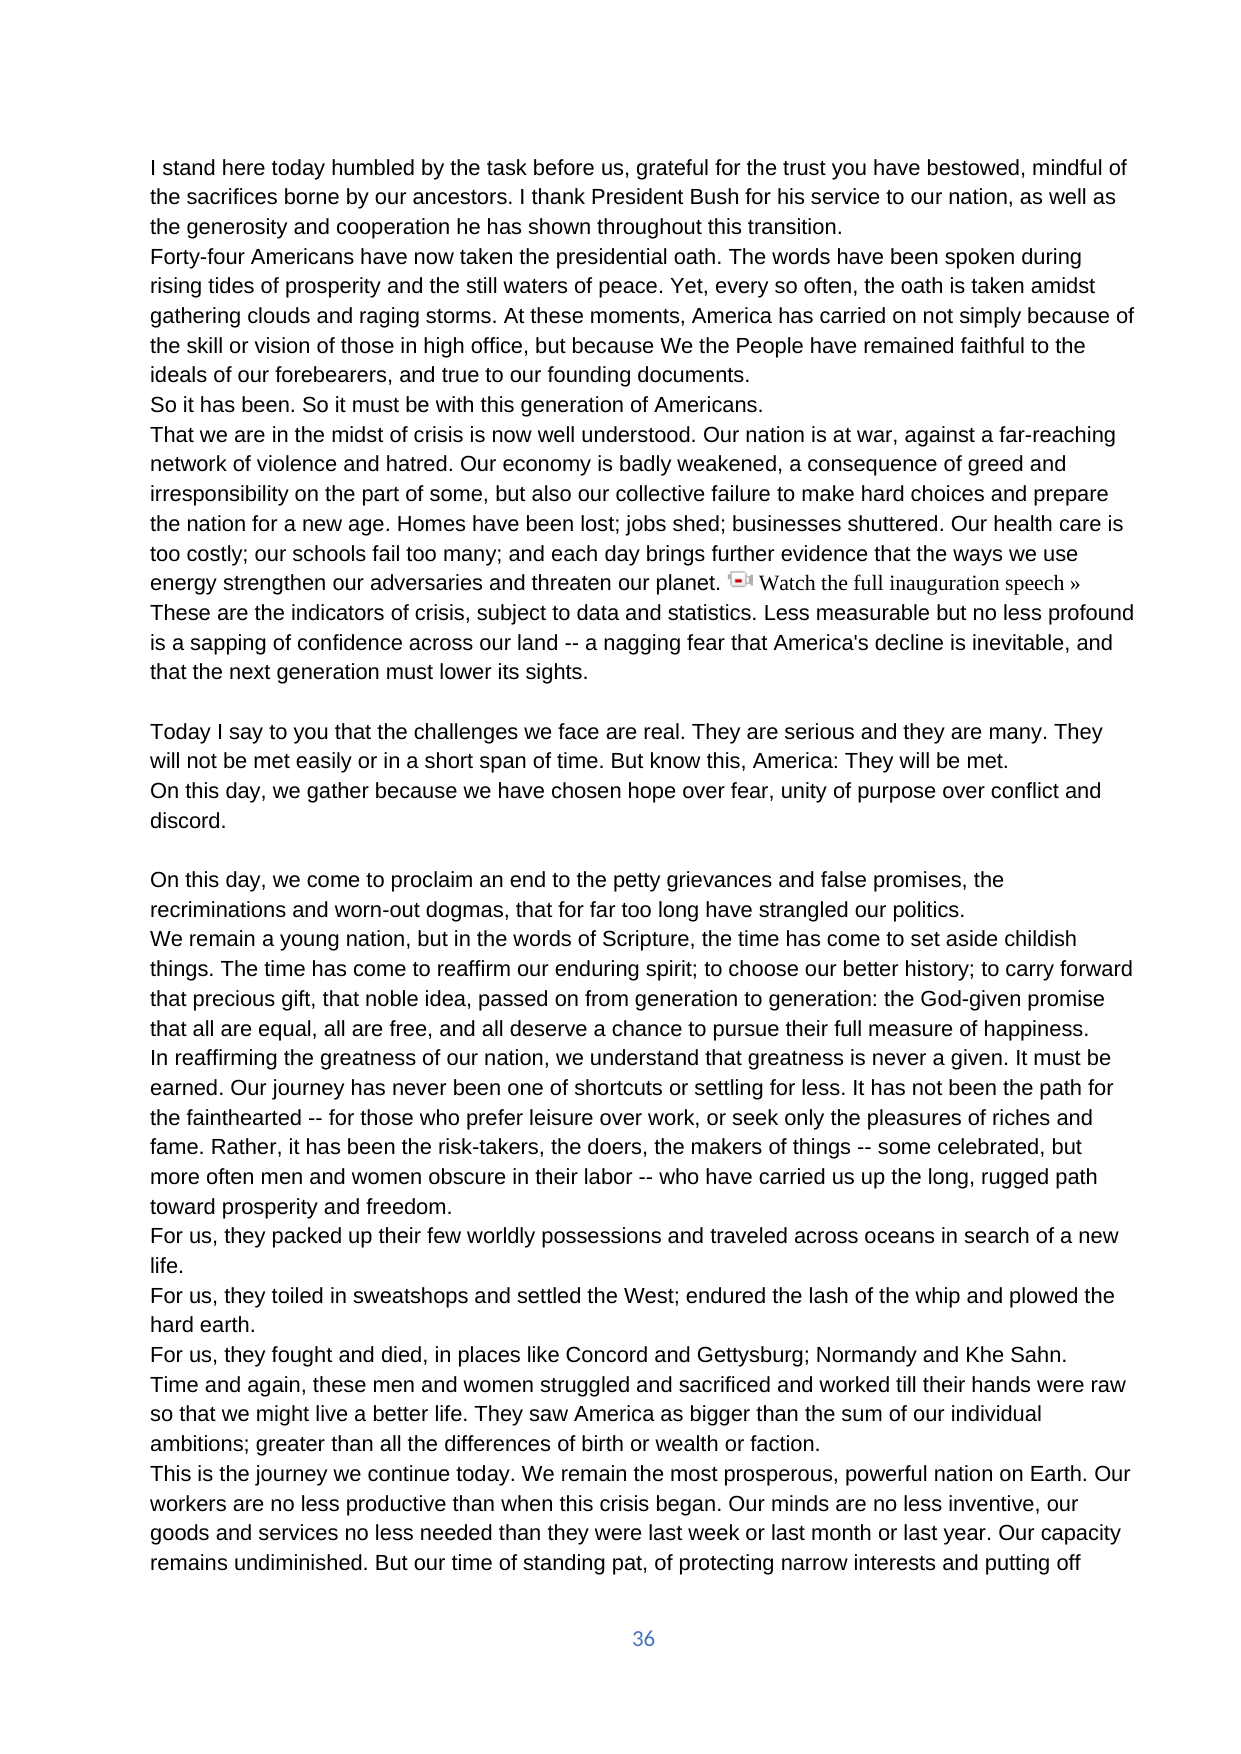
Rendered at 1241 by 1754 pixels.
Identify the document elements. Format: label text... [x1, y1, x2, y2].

text For us, they fought and died, in places like Concord and Gettysburg; Normandy and Khe Sahn. [150, 1337, 1137, 1367]
text That we are in the midst of crisis is now well understood. Our nation is at war, against a far-reaching network of violence and hatred. Our economy is badly weakened, a consequence of greed and irresponsibility on the part of some, but also our collective failure to make hard choices and prepare the nation for a new age. Homes have been lost; jobs shed; businesses shuttered. Our health care is too costly; our schools fail too many; and each day brings further evidence that the ways we use energy strengthen our adversaries and threaten our planet. Watch the full inauguration speech » [150, 417, 1137, 595]
text These are the indicators of crisis, subject to data and statistics. Less measurable but no less profound is a sapping of confidence across our land -- a nagging fear that America's decline is inevitable, and that the next generation must lower its sights. [150, 595, 1137, 684]
text We remain a young nation, but in the words of Scripture, the time has come to set aside childish things. The time has come to reaffirm our enduring spirit; to choose our better history; to carry forward that precious gift, that noble idea, passed on from generation to generation: the God-given promise that all are equal, all are free, and all deserve a chance to pursue their full measure of happiness. [150, 922, 1137, 1041]
text Today I say to you that the challenges we face are real. They are serious and they are many. They will not be met easily or in a short span of time. But know this, America: They will be met. [150, 714, 1137, 773]
picture [727, 568, 753, 591]
text For us, they packed up their few worldly possessions and traveled across oceans in search of a new life. [150, 1219, 1137, 1278]
text Time and again, these men and women struggled and sacrificed and worked till their hands were raw so that we might live a better life. They saw America as bigger than the sum of our individual ambitions; greater than all the differences of birth or wealth or faction. [150, 1367, 1137, 1456]
text So it has been. So it must be with this generation of Americans. [150, 387, 1137, 417]
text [150, 1456, 1137, 1575]
text I stand here today humbled by the task before us, grateful for the trust you have bestowed, mindful of the sacrifices borne by our ancestors. I thank President Bush for his service to our nation, as well as the generosity and cooperation he has shown throughout this transition. [150, 150, 1137, 239]
text On this day, we gather because we have chosen hope over fear, unity of purpose over conflict and discord. [150, 773, 1137, 833]
text In reaffirming the greatness of our nation, we understand that greatness is never a given. It must be earned. Our journey has never been one of shortcuts or settling for less. It has not been the path for the fainthearted -- for those who prefer leisure over work, or seek only the pleasures of riches and fame. Rather, it has been the risk-takers, the doers, the makers of things -- some celebrated, but more often men and women obscure in their labor -- who have carried us up the long, rugged path toward prosperity and freedom. [150, 1041, 1137, 1219]
text Forty-four Americans have now taken the presidential oath. The words have been spoken during rising tides of prosperity and the still waters of peace. Yet, every so often, the oath is taken amidst gathering clouds and raging storms. At these moments, America has carried on not simply because of the skill or vision of those in high office, but because We the People have remained faithful to the ideals of our forebearers, and true to our founding documents. [150, 239, 1137, 387]
text For us, they toiled in sweatshops and settled the West; endured the lash of the whip and plowed the hard earth. [150, 1278, 1137, 1337]
text On this day, we come to proclaim an end to the petty grievances and false promises, the recriminations and worn-out dogmas, that for far too long have strangled our politics. [150, 862, 1137, 922]
